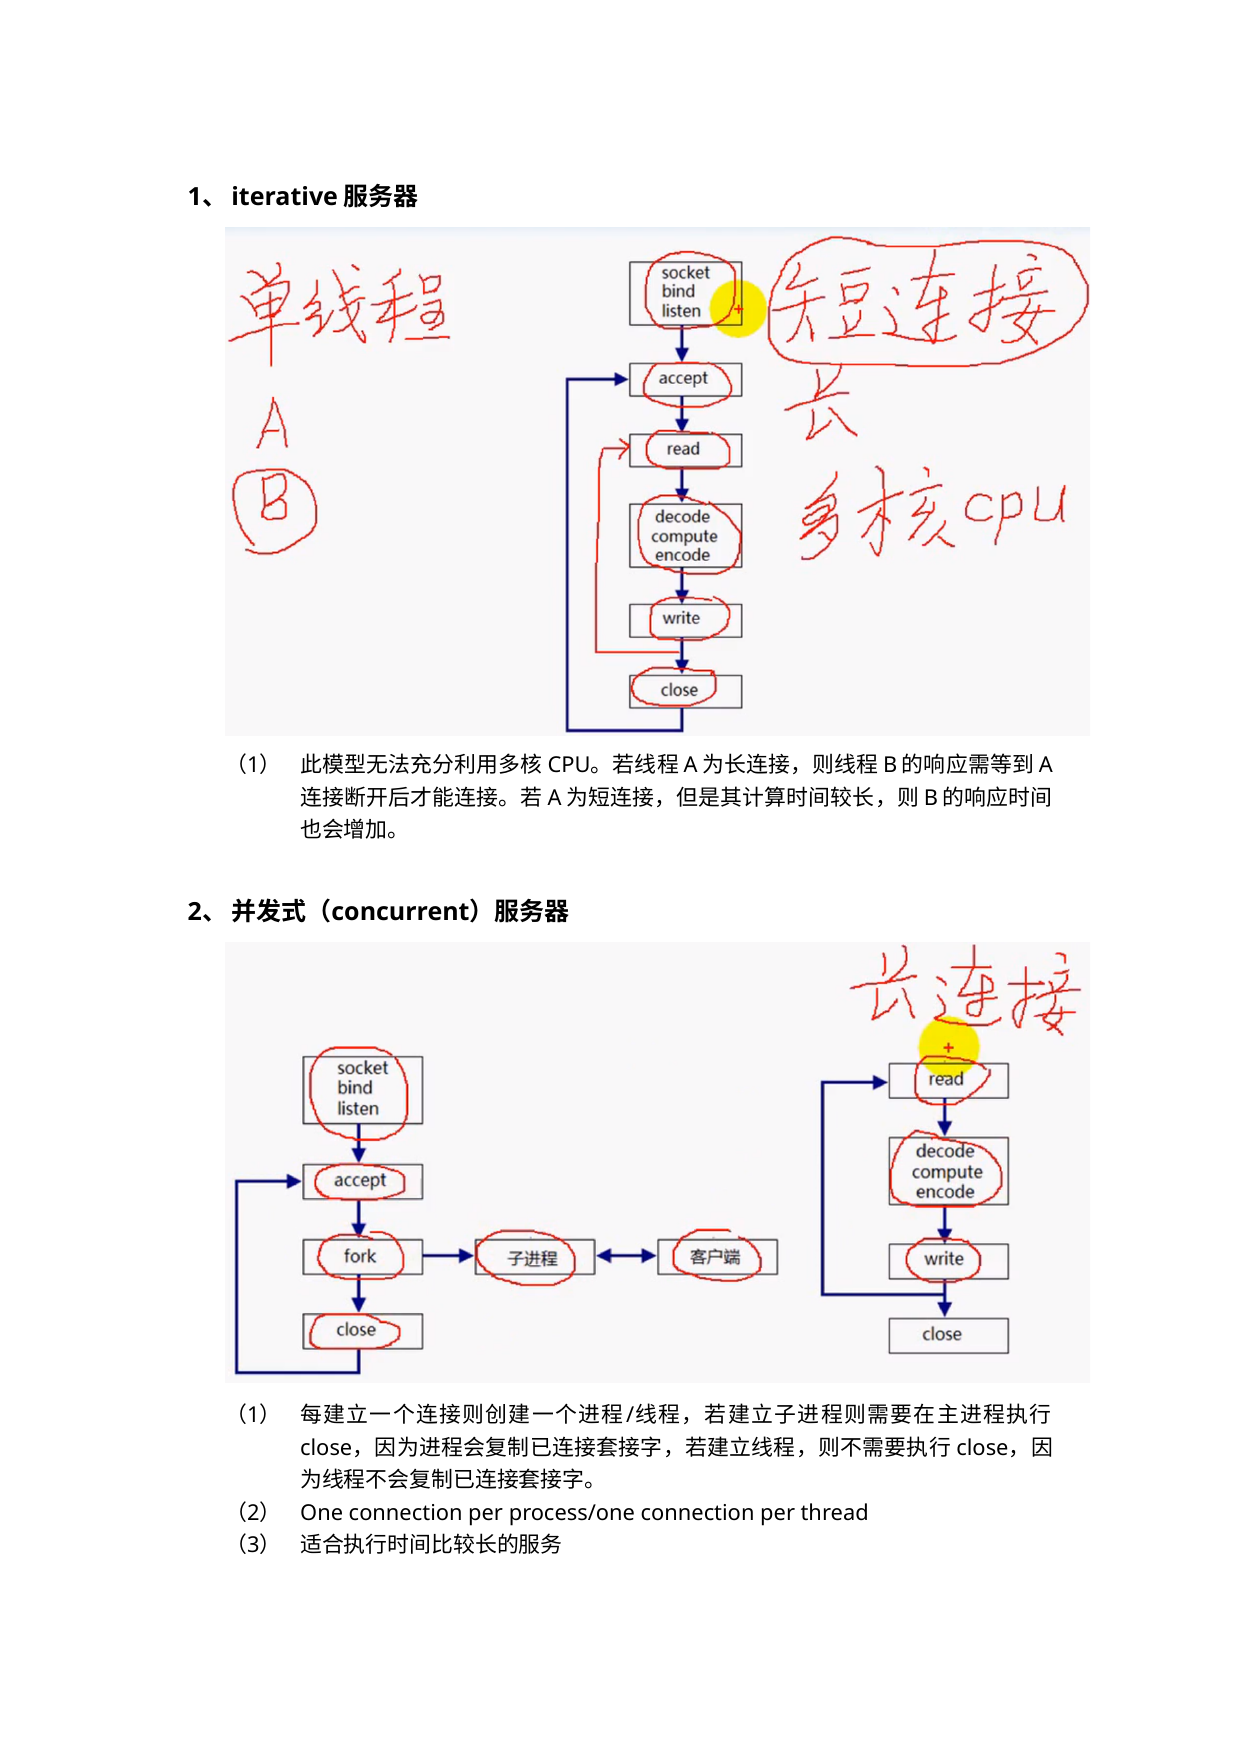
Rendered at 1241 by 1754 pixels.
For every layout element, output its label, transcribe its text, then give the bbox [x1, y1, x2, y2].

list 适合执行时间比较长的服务 [225, 1527, 1053, 1559]
picture [225, 942, 1091, 1383]
picture [225, 227, 1091, 736]
list 每建立一个连接则创建一个进程/线程，若建立子进程则需要在主进程执行close，因为进程会复制已连接套接字，若建立线程，则不需要执行close，因为线程不会复制已连接套接字。 [225, 1397, 1053, 1494]
list 此模型无法充分利用多核CPU。若线程A为长连接，则线程B的响应需等到A连接断开后才能连接。若A为短连接，但是其计算时间较长，则B的响应时间也会增加。 [225, 747, 1053, 844]
list One connection per process/one connection per thread [225, 1494, 1053, 1527]
list iterative服务器 [187, 162, 1053, 227]
list 并发式（concurrent）服务器 [187, 877, 1053, 942]
